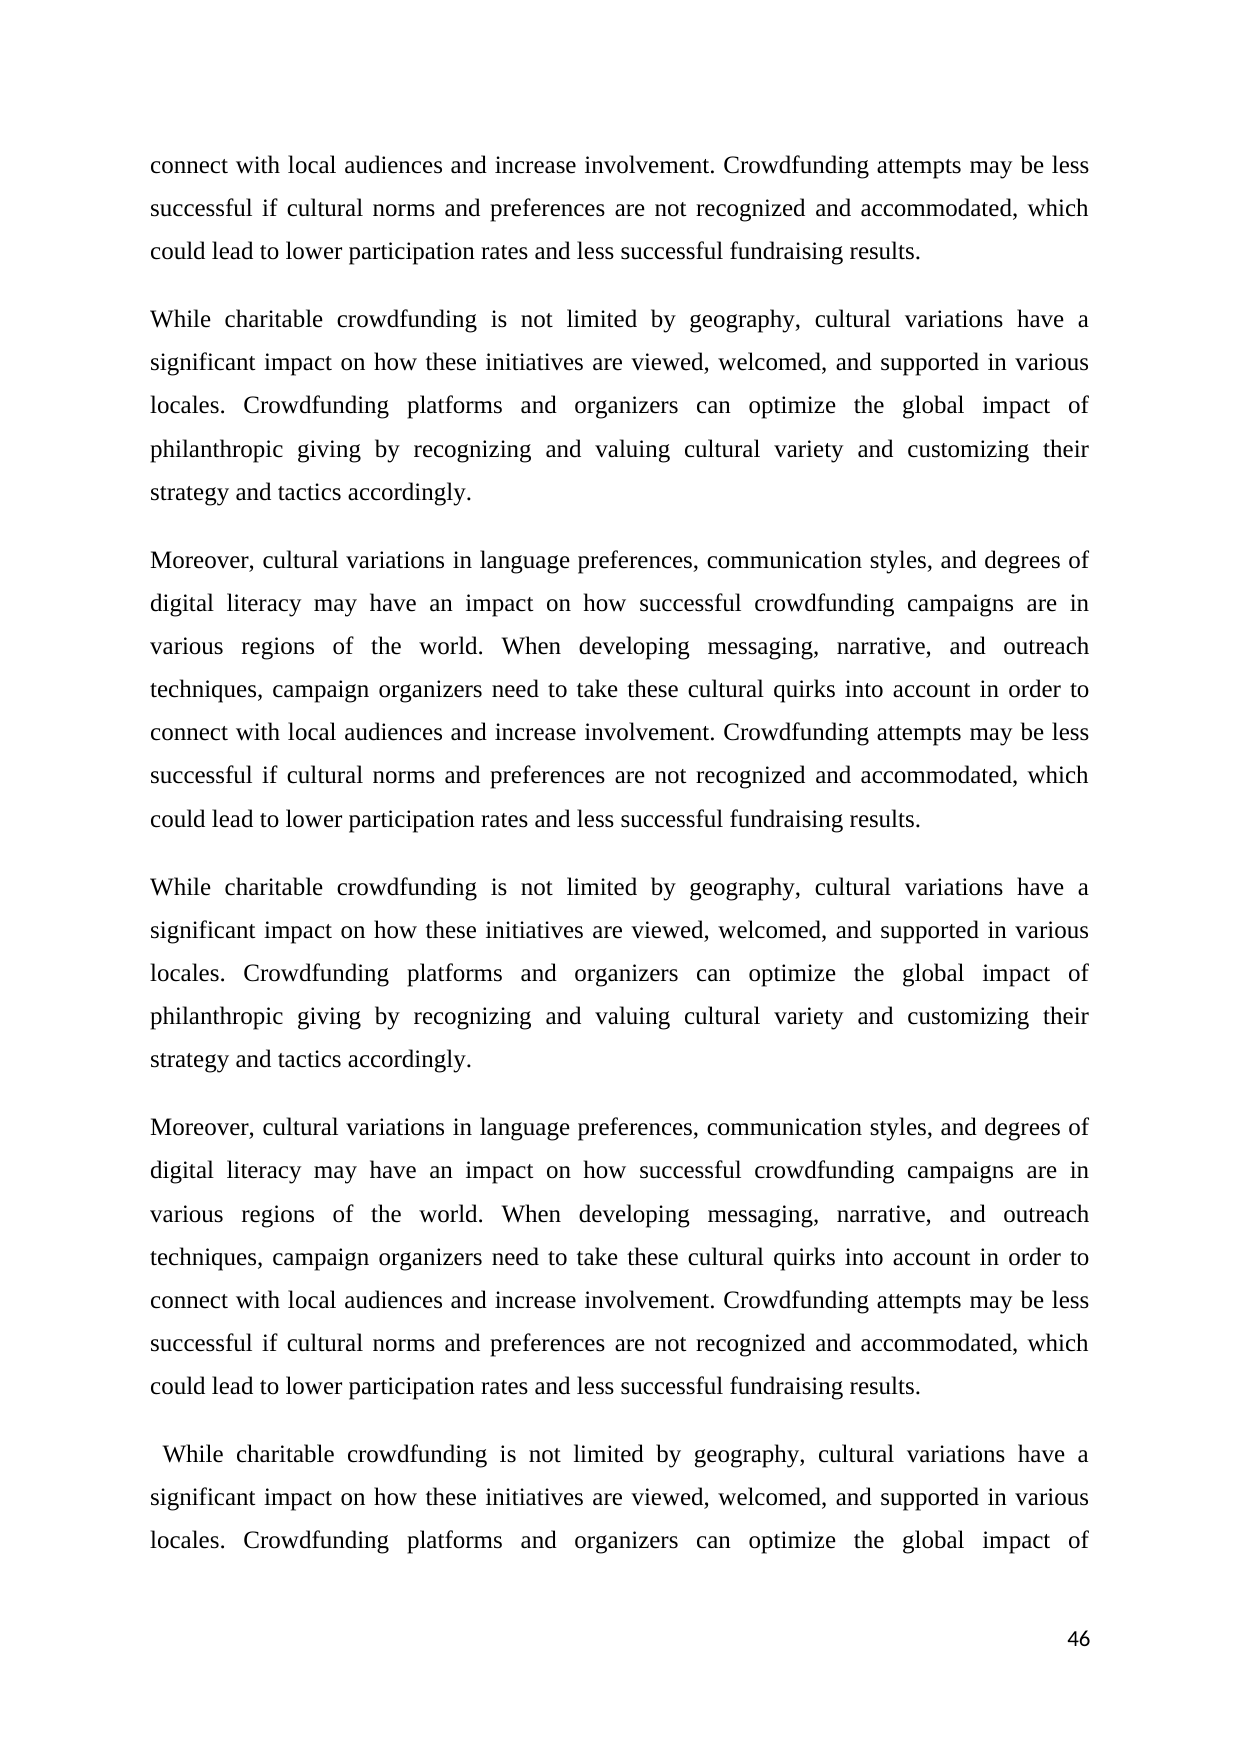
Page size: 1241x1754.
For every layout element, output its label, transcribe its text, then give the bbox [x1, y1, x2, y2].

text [150, 1439, 1090, 1554]
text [150, 150, 1090, 265]
